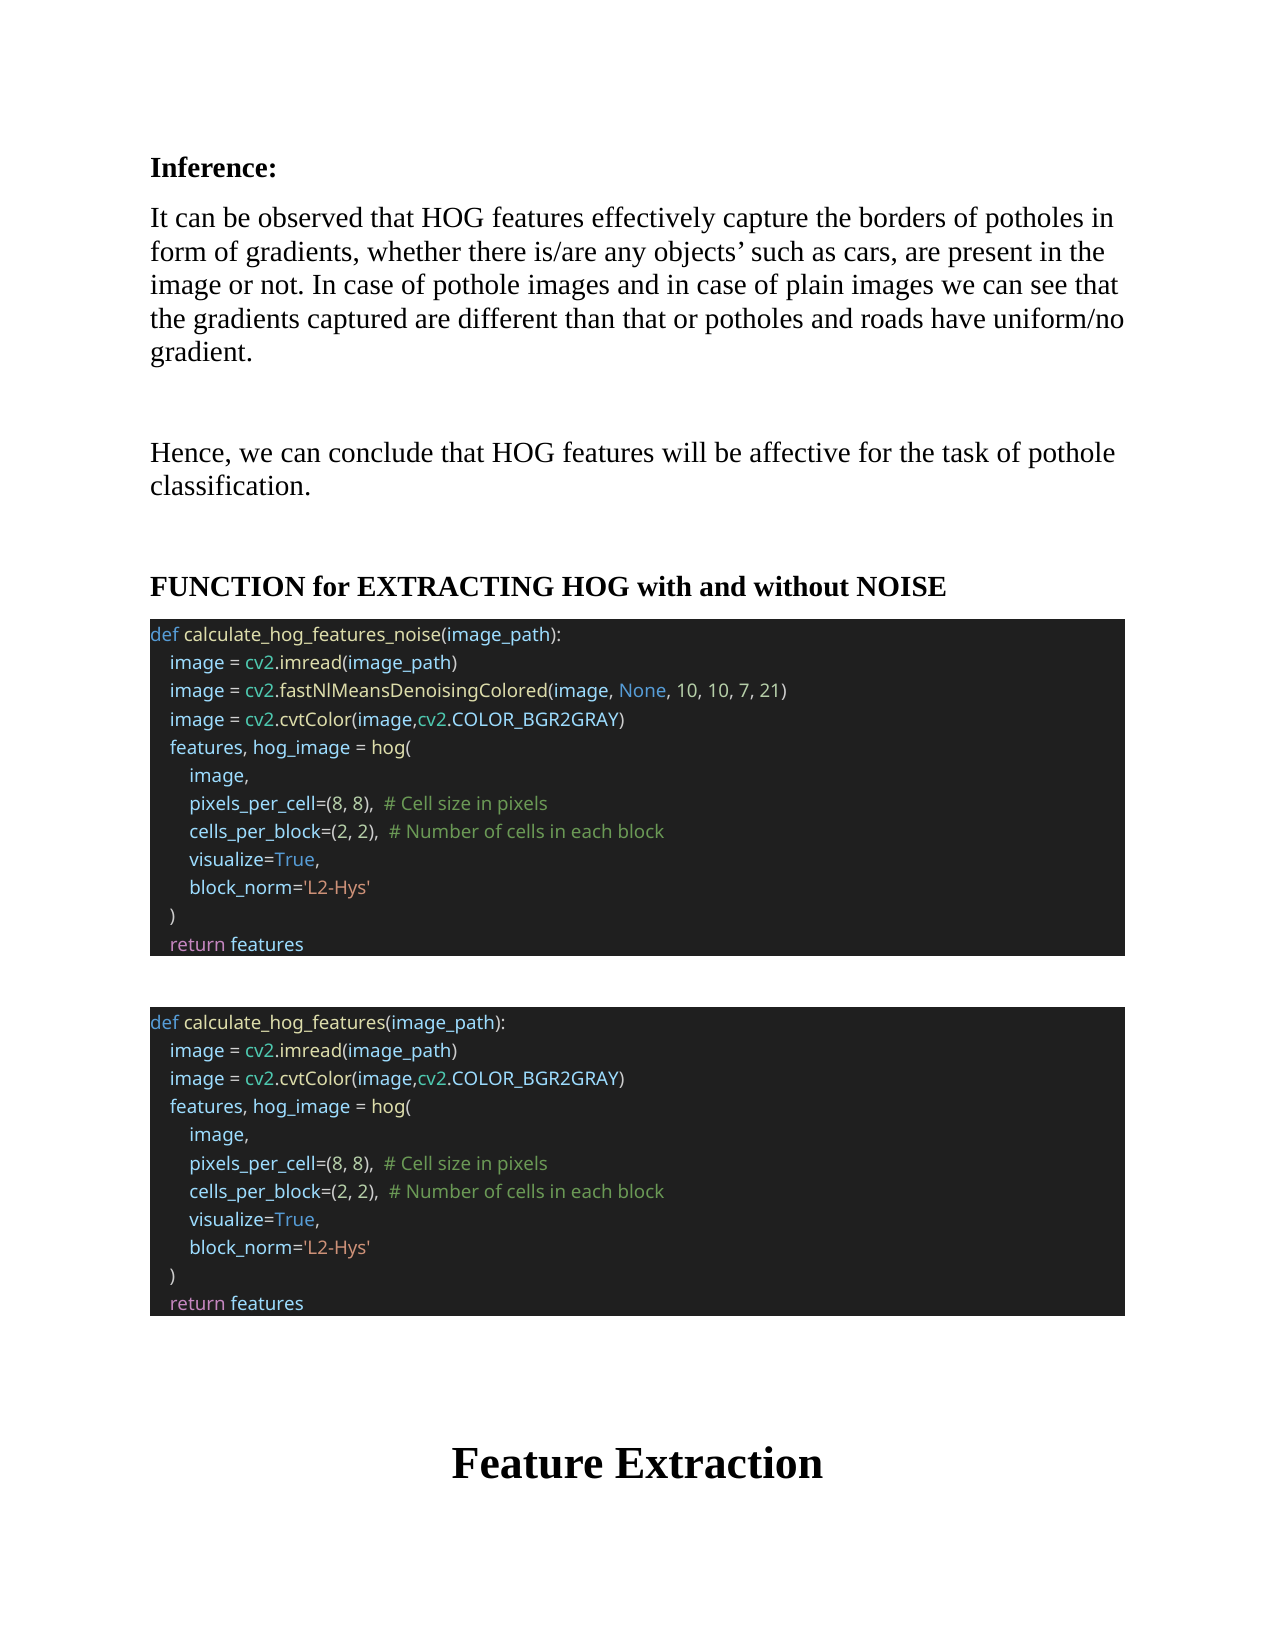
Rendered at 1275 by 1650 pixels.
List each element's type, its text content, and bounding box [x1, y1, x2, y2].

text image, [150, 759, 1125, 788]
text cells_per_block=(2, 2), # Number of cells in each block [150, 816, 1125, 844]
text ) [150, 900, 1125, 928]
text pixels_per_cell=(8, 8), # Cell size in pixels [150, 788, 1125, 816]
text ) [150, 1260, 1125, 1288]
text It can be observed that HOG features effectively capture the borders of potholes in form of gradients, whether there is/are any objects’ such as cars, are present in the image or not. In case of pothole images and in case of plain images we can see that the gradients captured are different than that or potholes and roads have uniform/no gradient. [150, 200, 1125, 368]
text def calculate_hog_features_noise(image_path): [150, 619, 1125, 647]
text image = cv2.cvtColor(image,cv2.COLOR_BGR2GRAY) [150, 703, 1125, 731]
text image, [150, 1119, 1125, 1147]
text def calculate_hog_features(image_path): [150, 1007, 1125, 1035]
text visualize=True, [150, 1203, 1125, 1232]
text features, hog_image = hog( [150, 731, 1125, 759]
text Feature Extraction [150, 1436, 1125, 1488]
text Hence, we can conclude that HOG features will be affective for the task of pothole classification. [150, 435, 1125, 502]
text block_norm='L2-Hys' [150, 872, 1125, 900]
text Inference: [150, 150, 1125, 183]
text return features [150, 1288, 1125, 1316]
text pixels_per_cell=(8, 8), # Cell size in pixels [150, 1147, 1125, 1175]
text image = cv2.cvtColor(image,cv2.COLOR_BGR2GRAY) [150, 1063, 1125, 1091]
text return features [150, 928, 1125, 956]
text FUNCTION for EXTRACTING HOG with and without NOISE [150, 569, 1125, 602]
text block_norm='L2-Hys' [150, 1232, 1125, 1260]
text cells_per_block=(2, 2), # Number of cells in each block [150, 1175, 1125, 1203]
text image = cv2.imread(image_path) [150, 1035, 1125, 1063]
text image = cv2.fastNlMeansDenoisingColored(image, None, 10, 10, 7, 21) [150, 675, 1125, 703]
text features, hog_image = hog( [150, 1091, 1125, 1119]
text visualize=True, [150, 844, 1125, 872]
text image = cv2.imread(image_path) [150, 647, 1125, 675]
